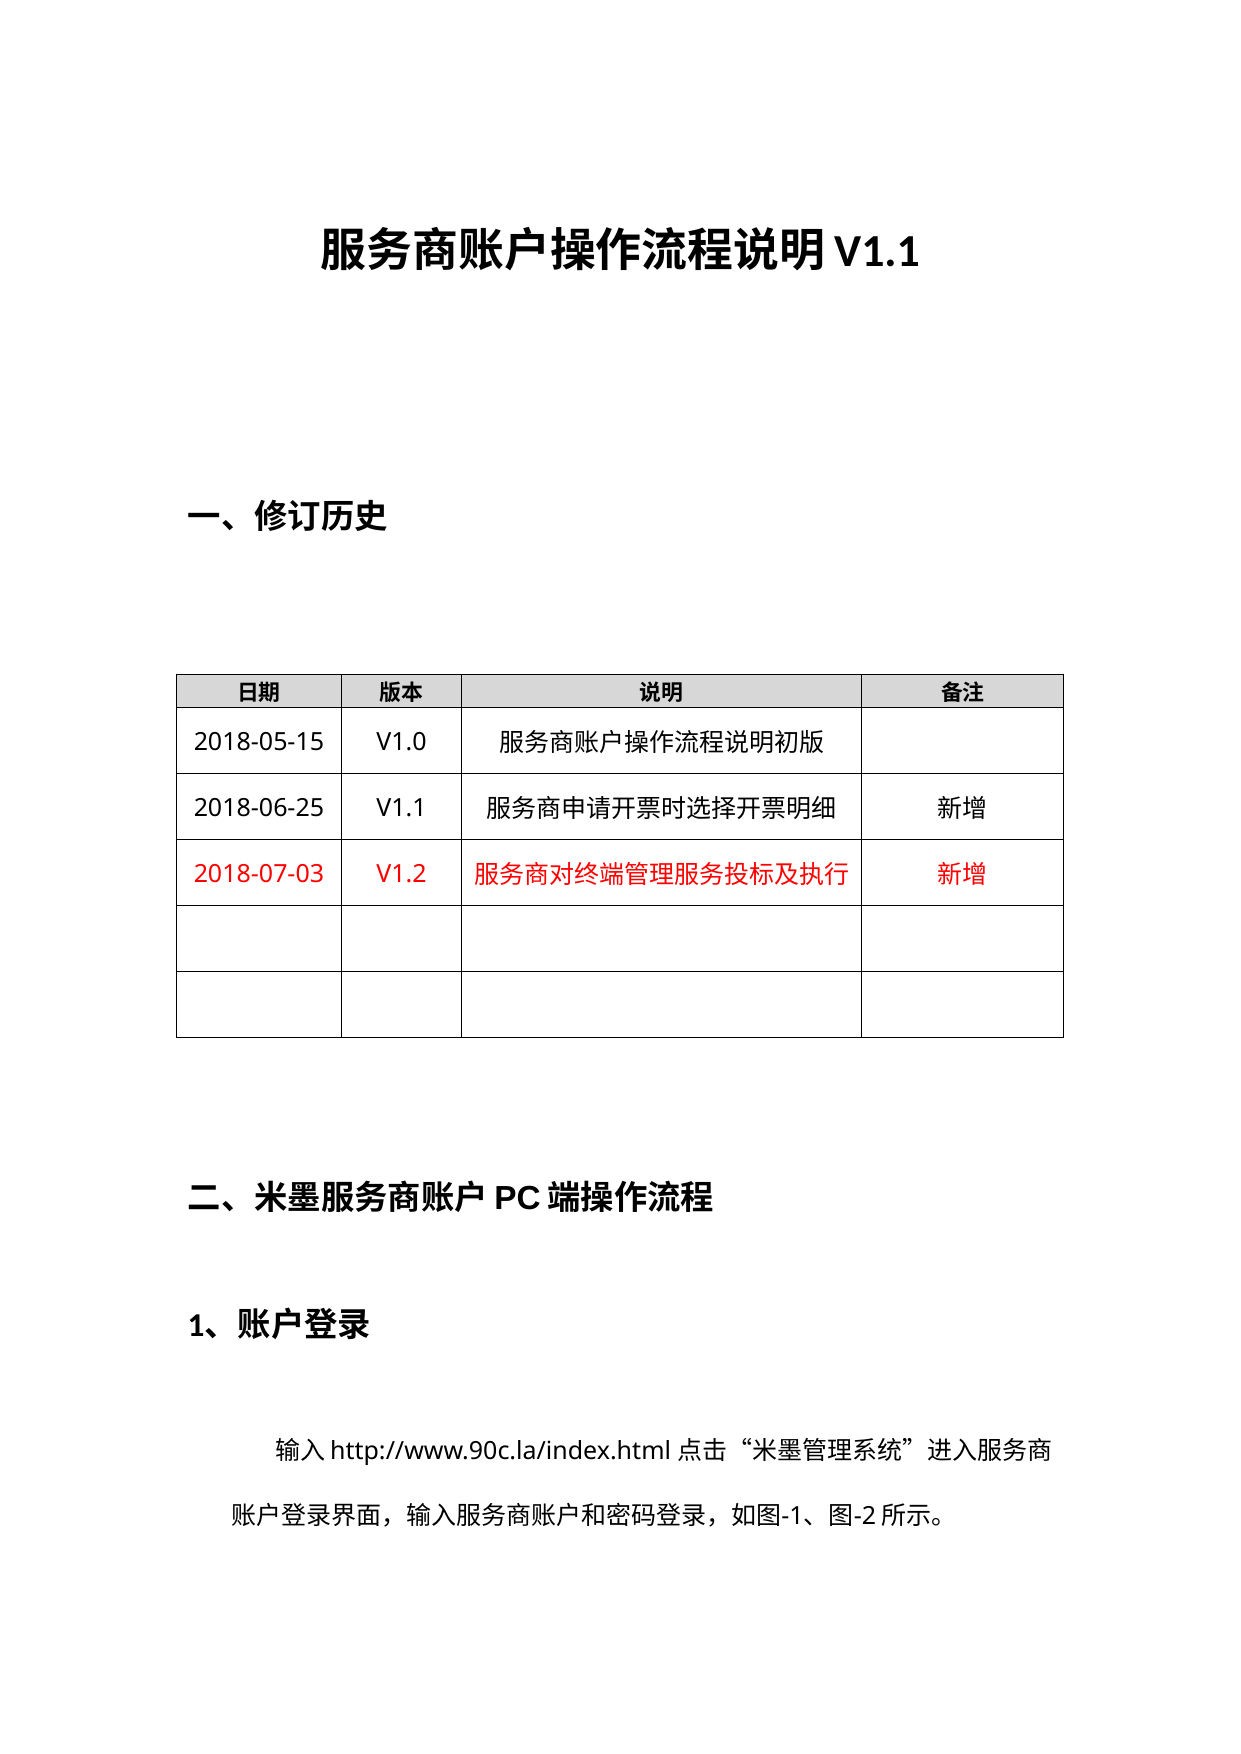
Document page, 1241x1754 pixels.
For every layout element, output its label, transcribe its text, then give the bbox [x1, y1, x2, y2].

table_header 备注 [862, 675, 1063, 707]
table_cell 服务商账户操作流程说明初版 [462, 708, 861, 773]
table_cell 新增 [862, 840, 1063, 905]
table_cell V1.1 [342, 774, 461, 839]
table_cell [462, 972, 861, 1037]
table_cell V1.2 [342, 840, 461, 905]
table_cell [862, 708, 1063, 773]
table_header 说明 [462, 675, 861, 707]
table_cell 服务商申请开票时选择开票明细 [462, 774, 861, 839]
subtitle 修订历史 [187, 482, 1053, 547]
table_cell 2018-05-15 [177, 708, 341, 773]
table_cell 新增 [862, 774, 1063, 839]
table_cell 2018-06-25 [177, 774, 341, 839]
table_header 日期 [177, 675, 341, 707]
table_cell [462, 906, 861, 971]
table_cell [862, 972, 1063, 1037]
table_cell [177, 906, 341, 971]
table_cell [177, 972, 341, 1037]
table_cell 服务商对终端管理服务投标及执行 [462, 840, 861, 905]
subtitle 服务商账户操作流程说明V1.1 [187, 197, 1053, 295]
list 输入http://www.90c.la/index.html 点击“米墨管理系统”进入服务商账户登录界面，输入服务商账户和密码登录，如图-1、图-2所示。 [231, 1416, 1053, 1546]
table_cell V1.0 [342, 708, 461, 773]
table_header 版本 [342, 675, 461, 707]
table_cell 2018-07-03 [177, 840, 341, 905]
table_cell [342, 972, 461, 1037]
table_cell [342, 906, 461, 971]
subtitle 账户登录 [187, 1289, 1053, 1354]
subtitle 二、米墨服务商账户PC端操作流程 [187, 1163, 1053, 1228]
table_cell [862, 906, 1063, 971]
